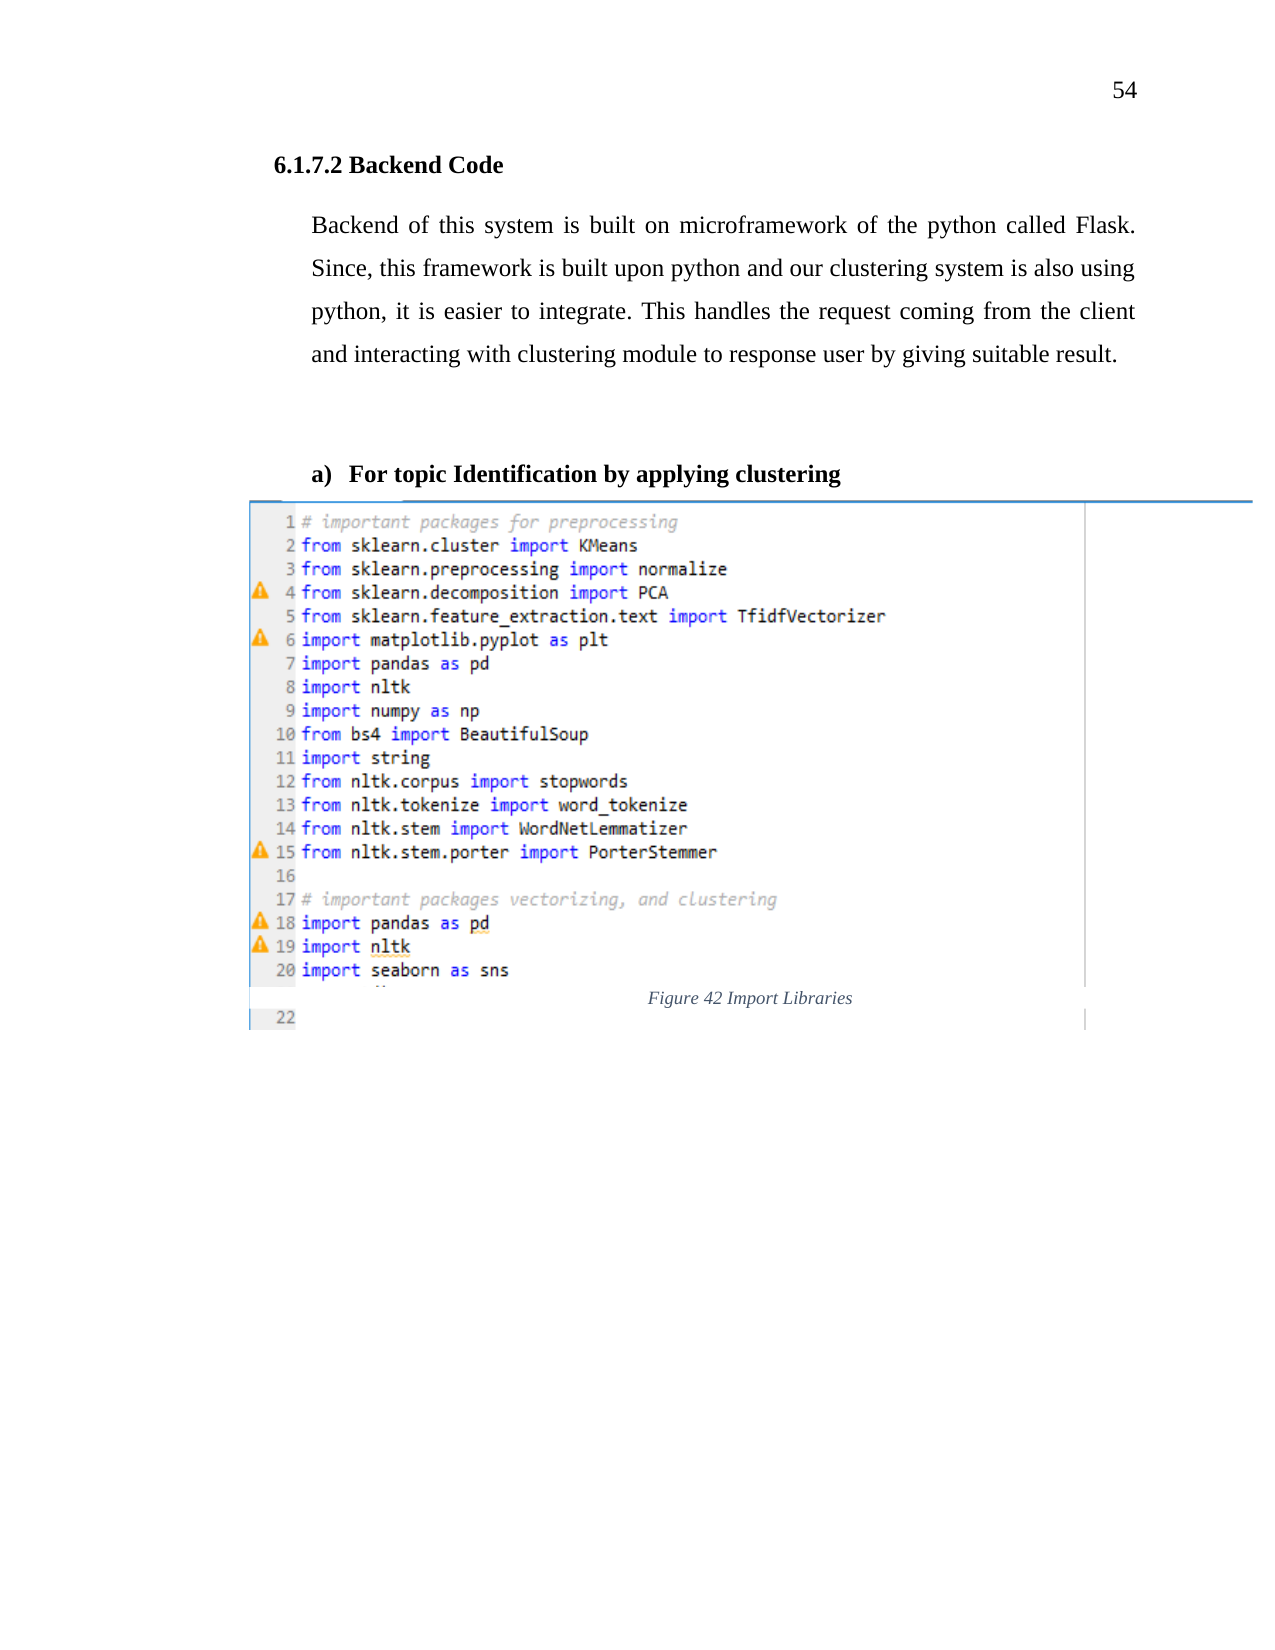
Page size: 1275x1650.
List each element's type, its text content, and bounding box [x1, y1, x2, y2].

list Backend Code [274, 150, 1137, 179]
picture [249, 1009, 1253, 1030]
picture [249, 500, 1253, 987]
list For topic Identification by applying clustering [311, 459, 1137, 487]
text Backend of this system is built on microframework of the python called Flask. Since, this framework is built upon python and our clustering system is also using python, it is easier to integrate. This handles the request coming from the client and interacting with clustering module to response user by giving suitable result. [311, 210, 1137, 368]
